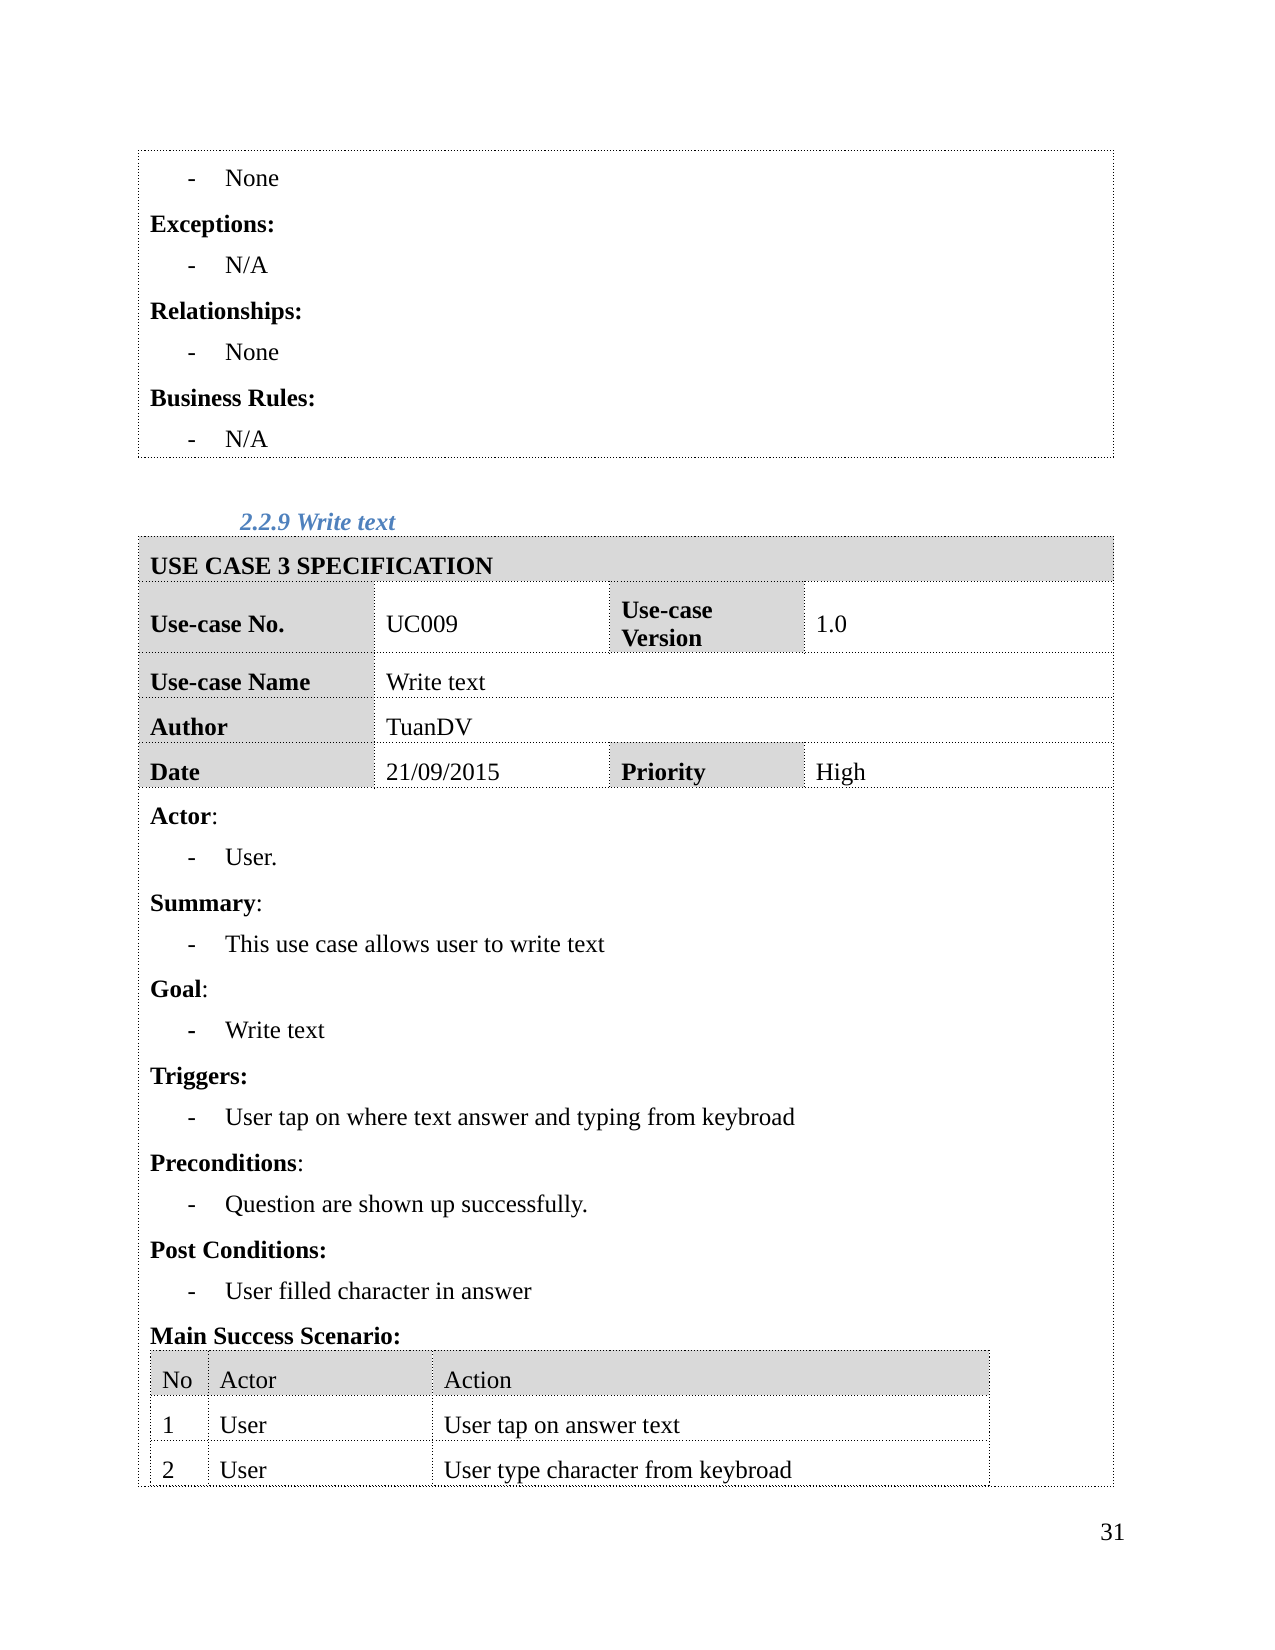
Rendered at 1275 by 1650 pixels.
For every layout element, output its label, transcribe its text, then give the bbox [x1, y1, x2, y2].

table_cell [139, 150, 1114, 457]
table_cell Write text [375, 652, 1114, 697]
table_cell High [804, 742, 1114, 787]
text 2.2.9 Write text [240, 507, 1125, 536]
table_cell Priority [610, 742, 804, 787]
table_cell Author [139, 697, 374, 742]
table_cell Use-case Name [139, 652, 374, 697]
table_header USE CASE 3 SPECIFICATION [139, 536, 1114, 581]
table_cell UC009 [375, 581, 610, 652]
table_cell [139, 787, 1114, 1486]
table_cell 21/09/2015 [375, 742, 610, 787]
table_cell 1.0 [804, 581, 1114, 652]
table_cell Date [139, 742, 374, 787]
table_cell Use-case Version [610, 581, 804, 652]
table_cell TuanDV [375, 697, 1114, 742]
table_cell Use-case No. [139, 581, 374, 652]
